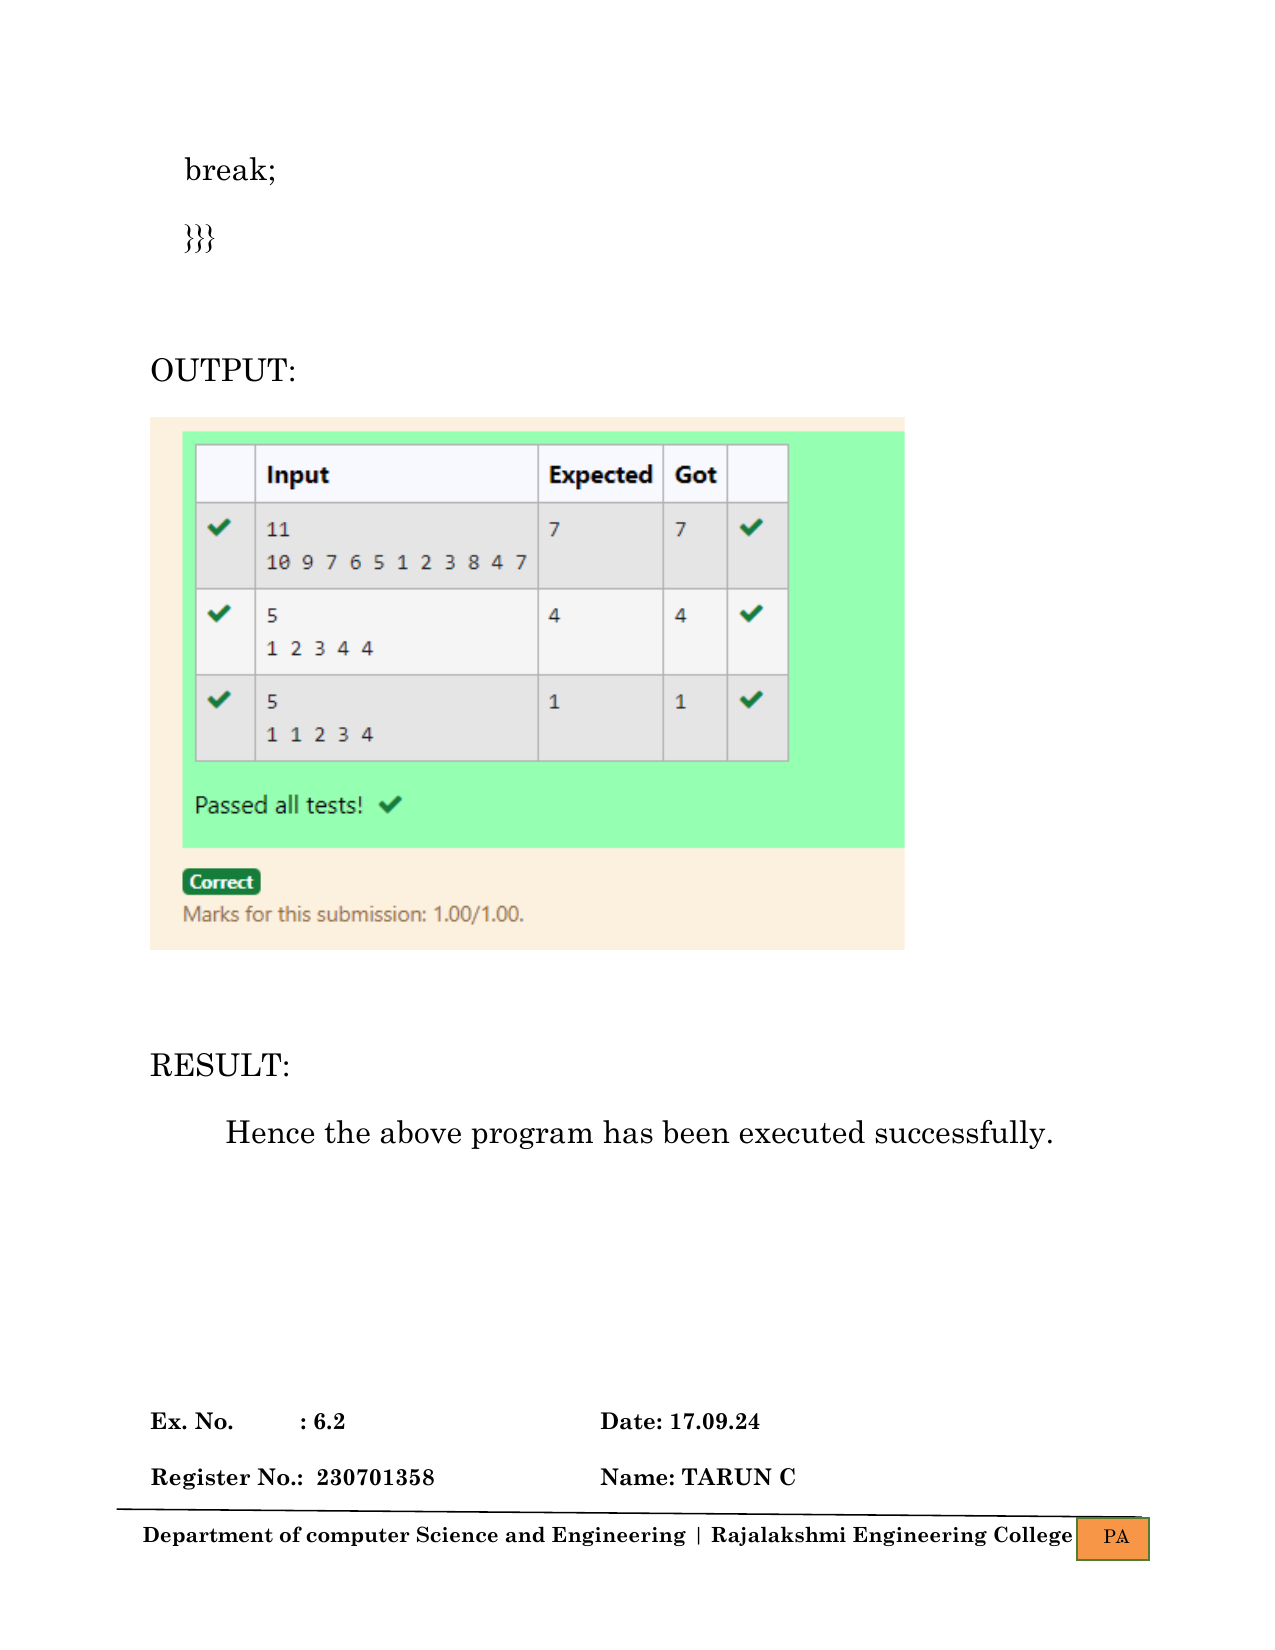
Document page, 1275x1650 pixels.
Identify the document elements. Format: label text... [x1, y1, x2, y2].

text break; [150, 150, 1125, 188]
text }}} [150, 217, 1125, 254]
text OUTPUT: [150, 350, 1125, 388]
text RESULT: [150, 1046, 1125, 1083]
text Register No.: 230701358 Name: TARUN C [150, 1463, 1125, 1491]
text Ex. No. : 6.2 Date: 17.09.24 [150, 1406, 1125, 1434]
picture [150, 417, 905, 950]
text Hence the above program has been executed successfully. [150, 1113, 1125, 1150]
